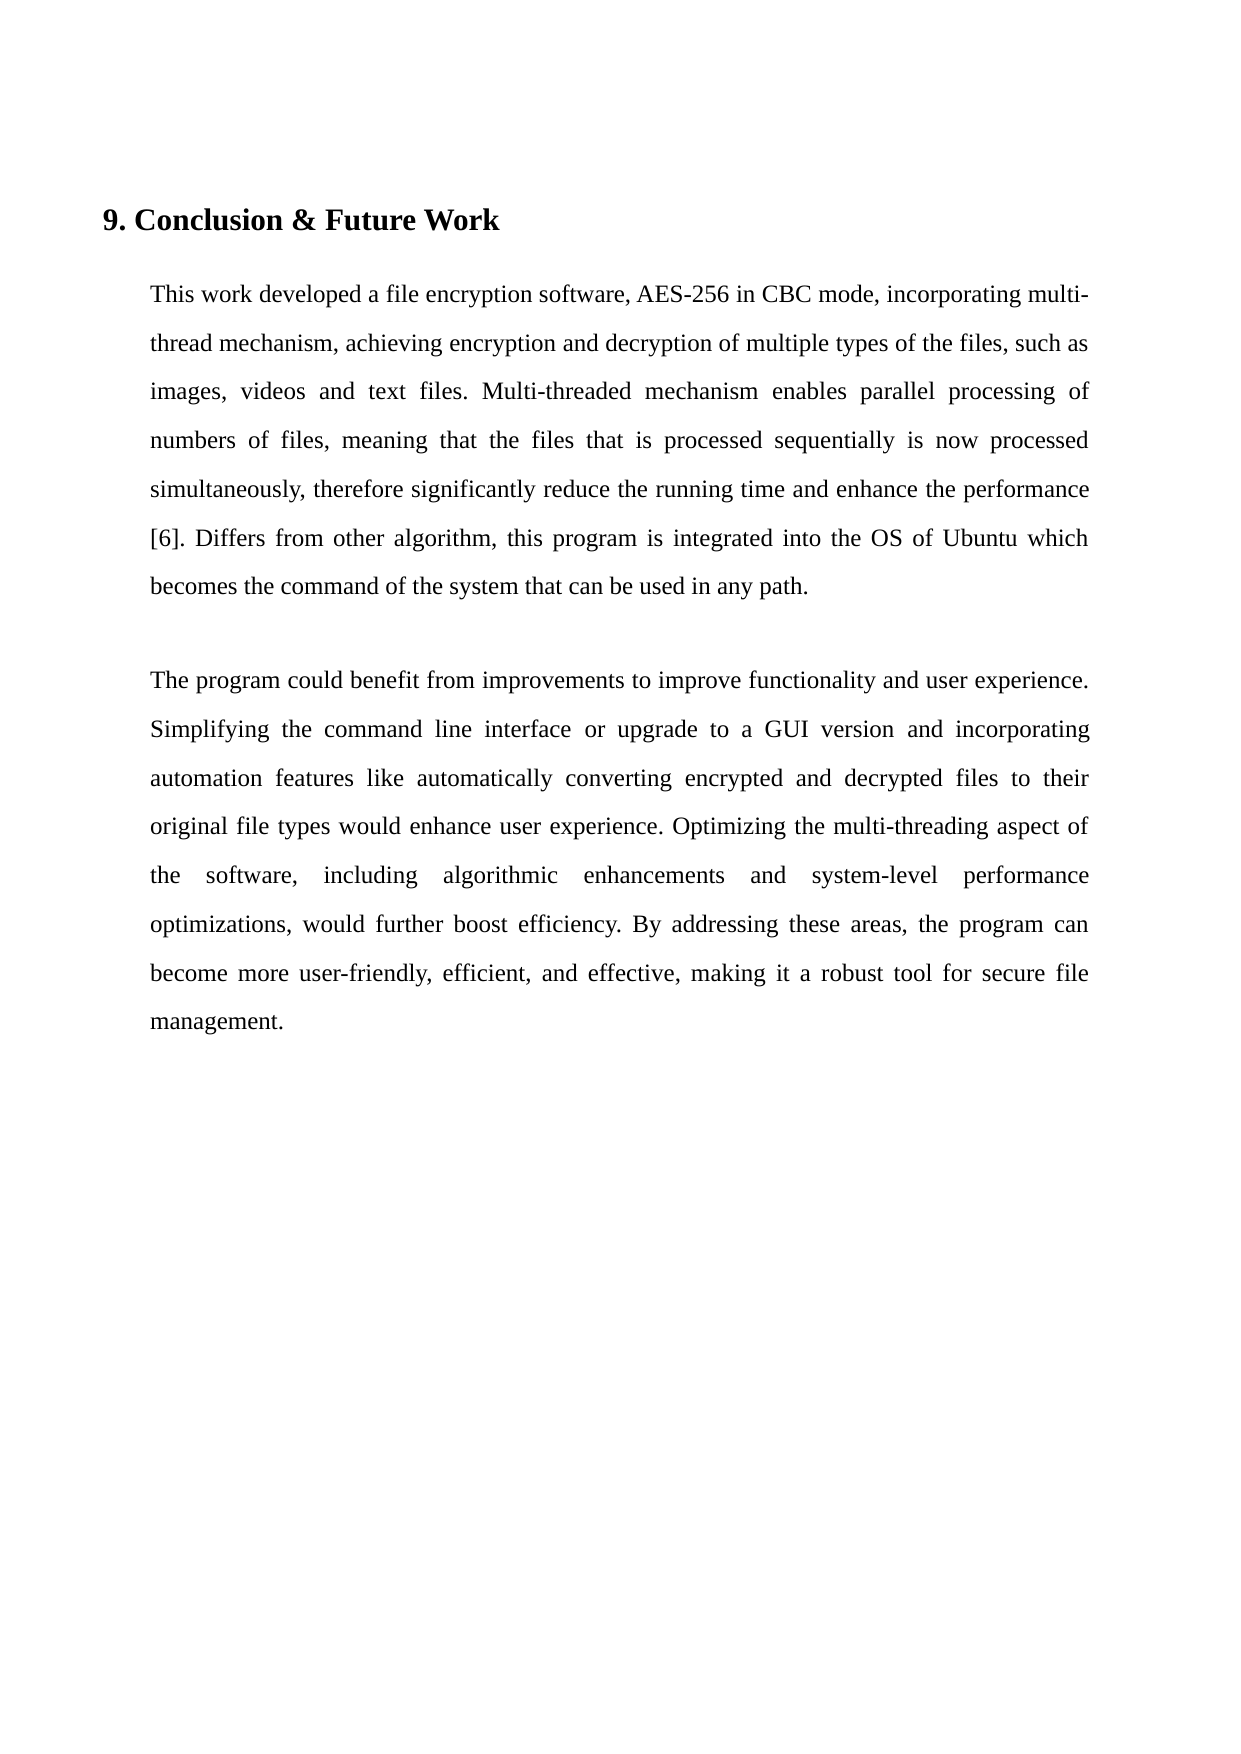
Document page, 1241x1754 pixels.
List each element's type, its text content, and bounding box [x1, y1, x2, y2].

text This work developed a file encryption software, AES-256 in CBC mode, incorporating multi-thread mechanism, achieving encryption and decryption of multiple types of the files, such as images, videos and text files. Multi-threaded mechanism enables parallel processing of numbers of files, meaning that the files that is processed sequentially is now processed simultaneously, therefore significantly reduce the running time and enhance the performance [6]. Differs from other algorithm, this program is integrated into the OS of Ubuntu which becomes the command of the system that can be used in any path. [150, 277, 1090, 602]
text The program could benefit from improvements to improve functionality and user experience. Simplifying the command line interface or upgrade to a GUI version and incorporating automation features like automatically converting encrypted and decrypted files to their original file types would enhance user experience. Optimizing the multi-threading aspect of the software, including algorithmic enhancements and system-level performance optimizations, would further boost efficiency. By addressing these areas, the program can become more user-friendly, efficient, and effective, making it a robust tool for secure file management. [150, 663, 1090, 1037]
subtitle Conclusion & Future Work [103, 187, 1090, 252]
